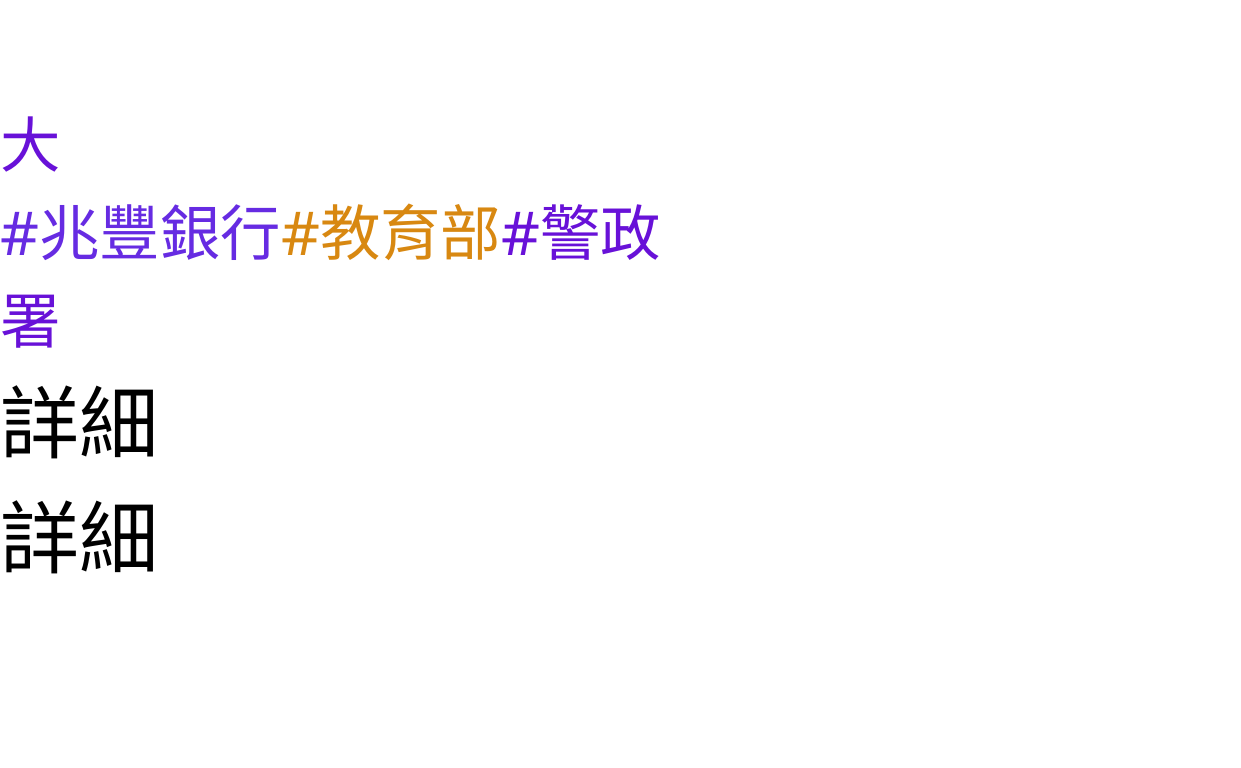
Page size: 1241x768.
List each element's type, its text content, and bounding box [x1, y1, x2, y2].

table_header #台科#台大#台師大 [0, 98, 535, 185]
table_header 詳細 [0, 475, 167, 590]
table_header 詳細 [0, 361, 167, 475]
table_header #兆豐銀行#教育部#警政署 [0, 185, 715, 361]
